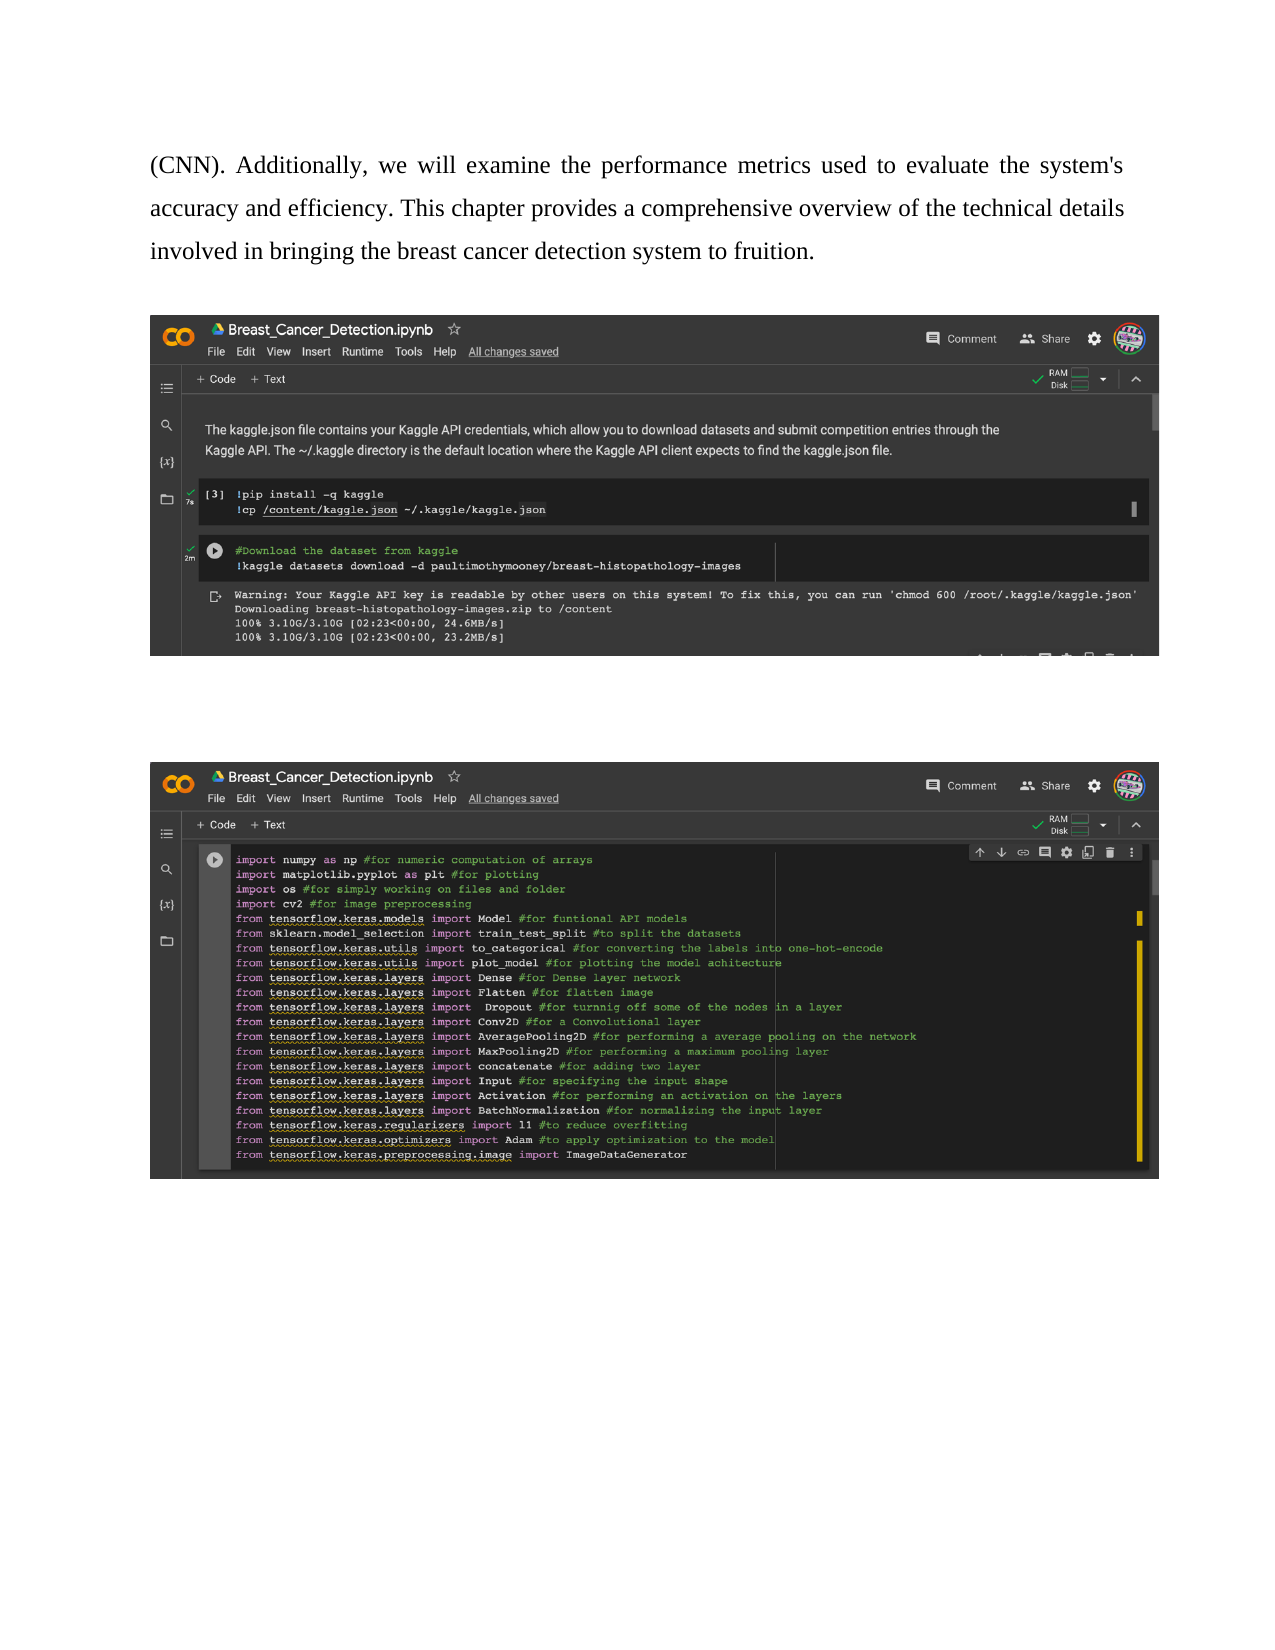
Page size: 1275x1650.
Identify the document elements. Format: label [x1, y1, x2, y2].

text [150, 150, 1125, 265]
picture [150, 762, 1159, 1179]
picture [150, 315, 1160, 656]
